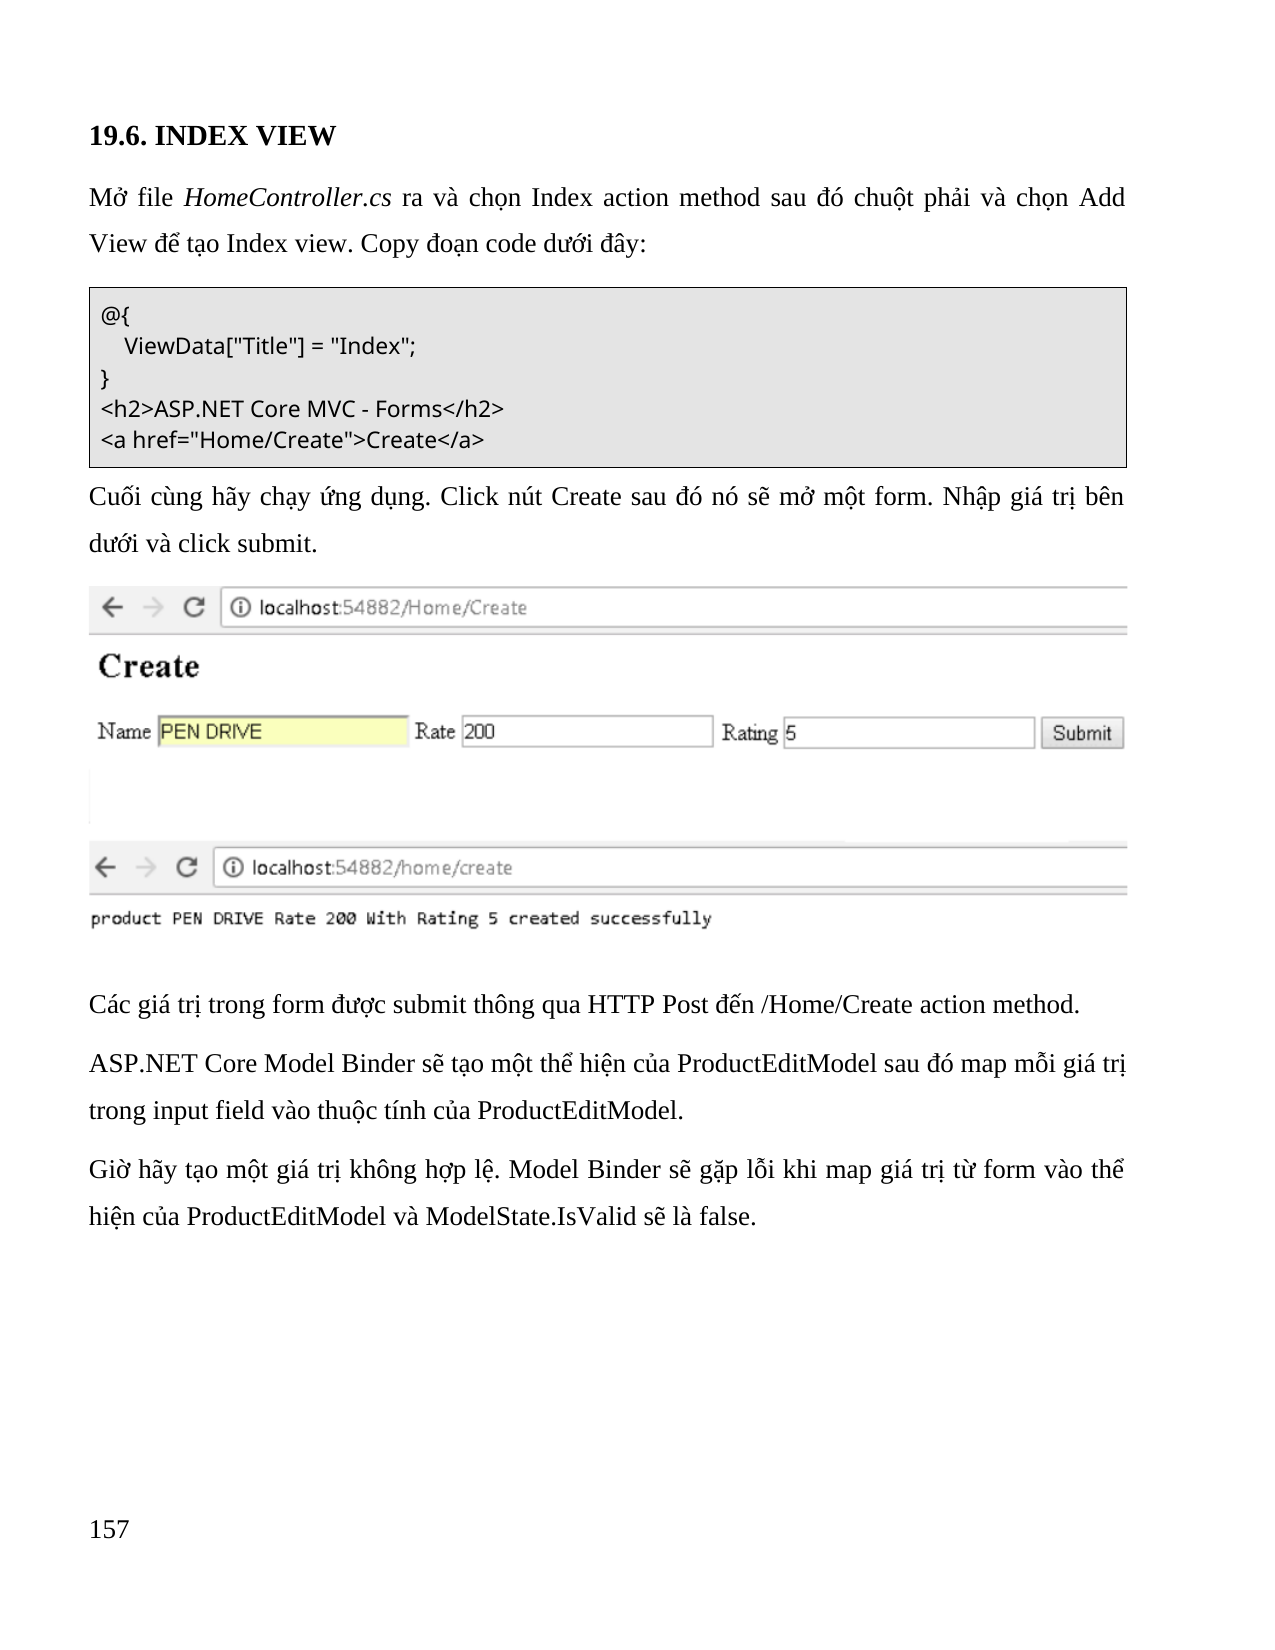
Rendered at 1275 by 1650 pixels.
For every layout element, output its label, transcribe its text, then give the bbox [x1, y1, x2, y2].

text Cuối cùng hãy chạy ứng dụng. Click nút Create sau đó nó sẽ mở một form. Nhập giá trị bên dưới và click submit. [89, 480, 1127, 558]
text Giờ hãy tạo một giá trị không hợp lệ. Model Binder sẽ gặp lỗi khi map giá trị từ form vào thể hiện của ProductEditModel và ModelState.IsValid sẽ là false. [89, 1153, 1127, 1231]
text ASP.NET Core Model Binder sẽ tạo một thể hiện của ProductEditModel sau đó map mỗi giá trị trong input field vào thuộc tính của ProductEditModel. [89, 1047, 1127, 1125]
text Mở file HomeController.cs ra và chọn Index action method sau đó chuột phải và chọn Add View để tạo Index view. Copy đoạn code dưới đây: [89, 181, 1127, 259]
text Các giá trị trong form được submit thông qua HTTP Post đến /Home/Create action method. [89, 988, 1127, 1019]
picture [88, 586, 1128, 960]
table_header @{ ViewData["Title"] = "Index"; } <h2>ASP.NET Core MVC - Forms</h2> <a href="Home/Create">Create</a> [90, 288, 1126, 467]
subtitle 19.6. Index View [89, 118, 1127, 152]
